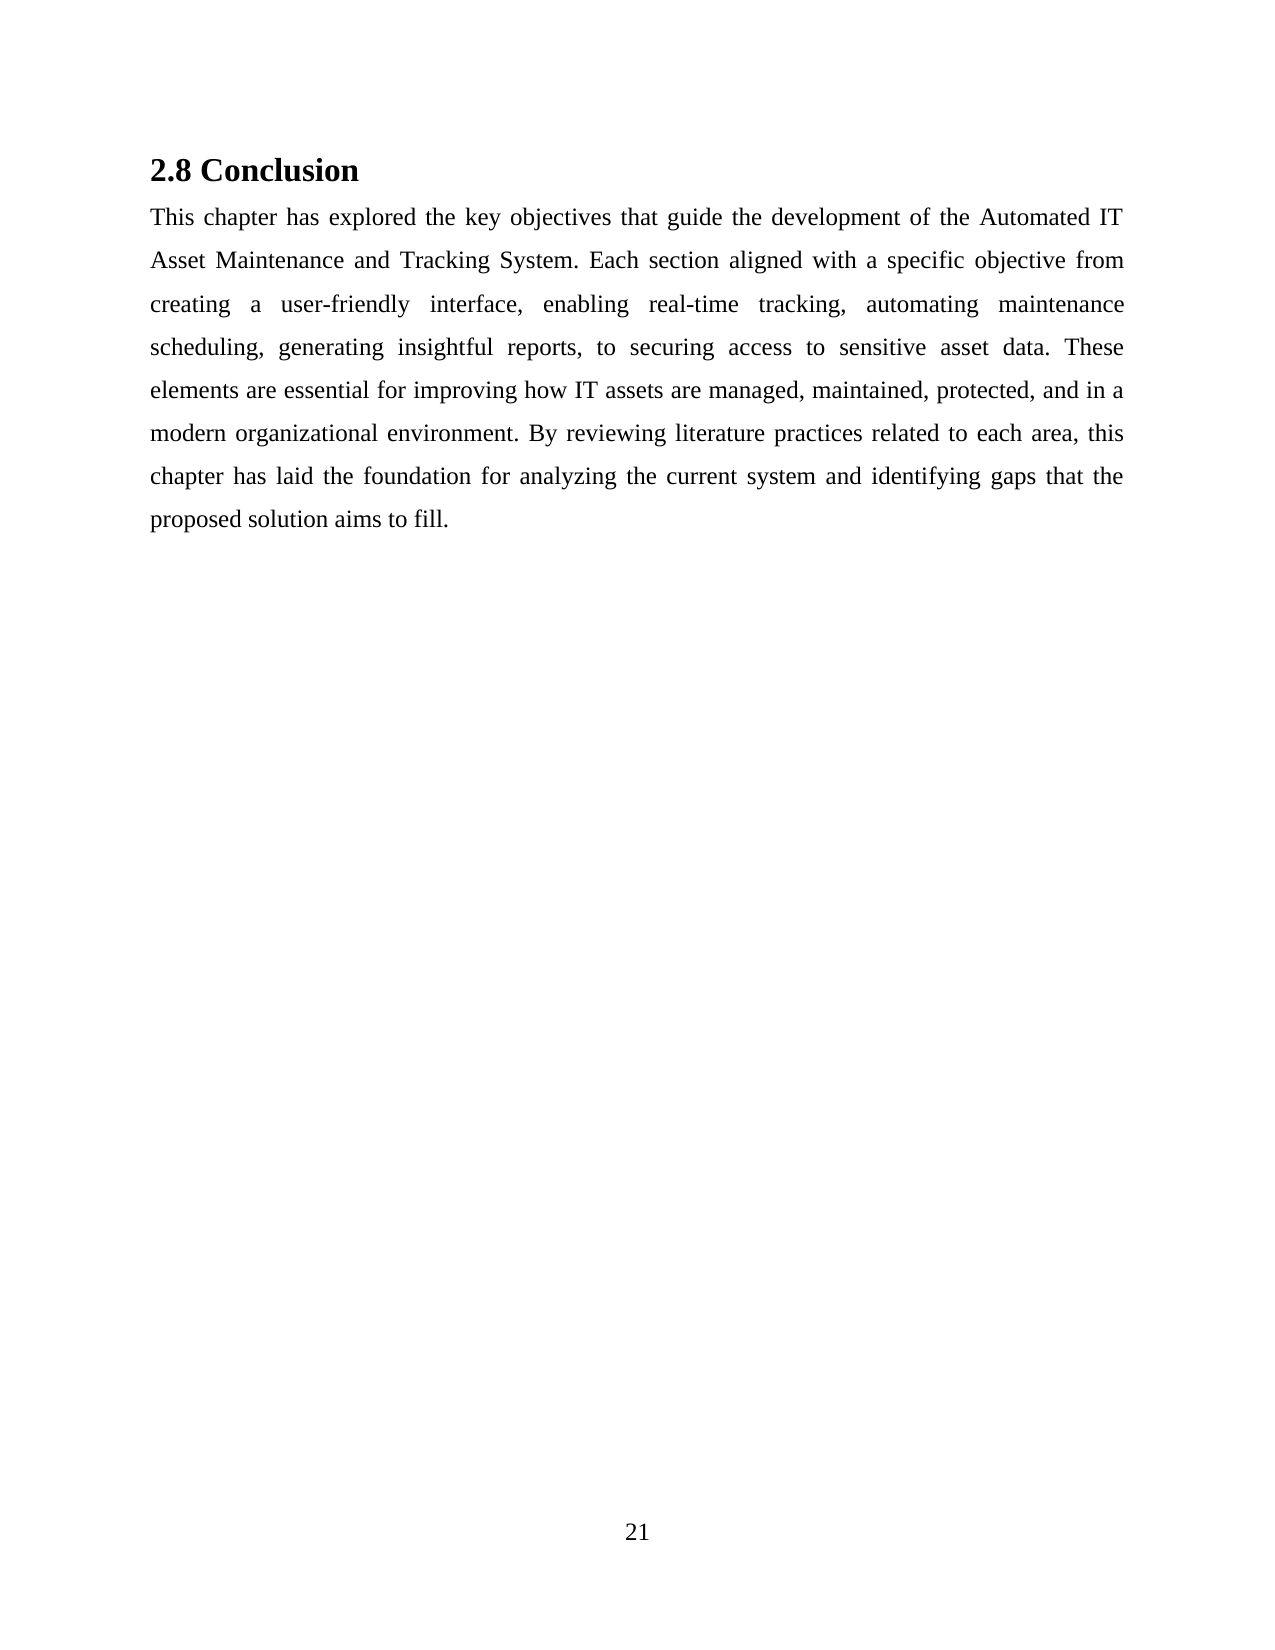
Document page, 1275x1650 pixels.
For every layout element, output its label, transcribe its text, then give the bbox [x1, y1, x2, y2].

subtitle 2.8 Conclusion [150, 150, 1125, 188]
text This chapter has explored the key objectives that guide the development of the Automated IT Asset Maintenance and Tracking System. Each section aligned with a specific objective from creating a user-friendly interface, enabling real-time tracking, automating maintenance scheduling, generating insightful reports, to securing access to sensitive asset data. These elements are essential for improving how IT assets are managed, maintained, protected, and in a modern organizational environment. By reviewing literature practices related to each area, this chapter has laid the foundation for analyzing the current system and identifying gaps that the proposed solution aims to fill. [150, 202, 1125, 533]
